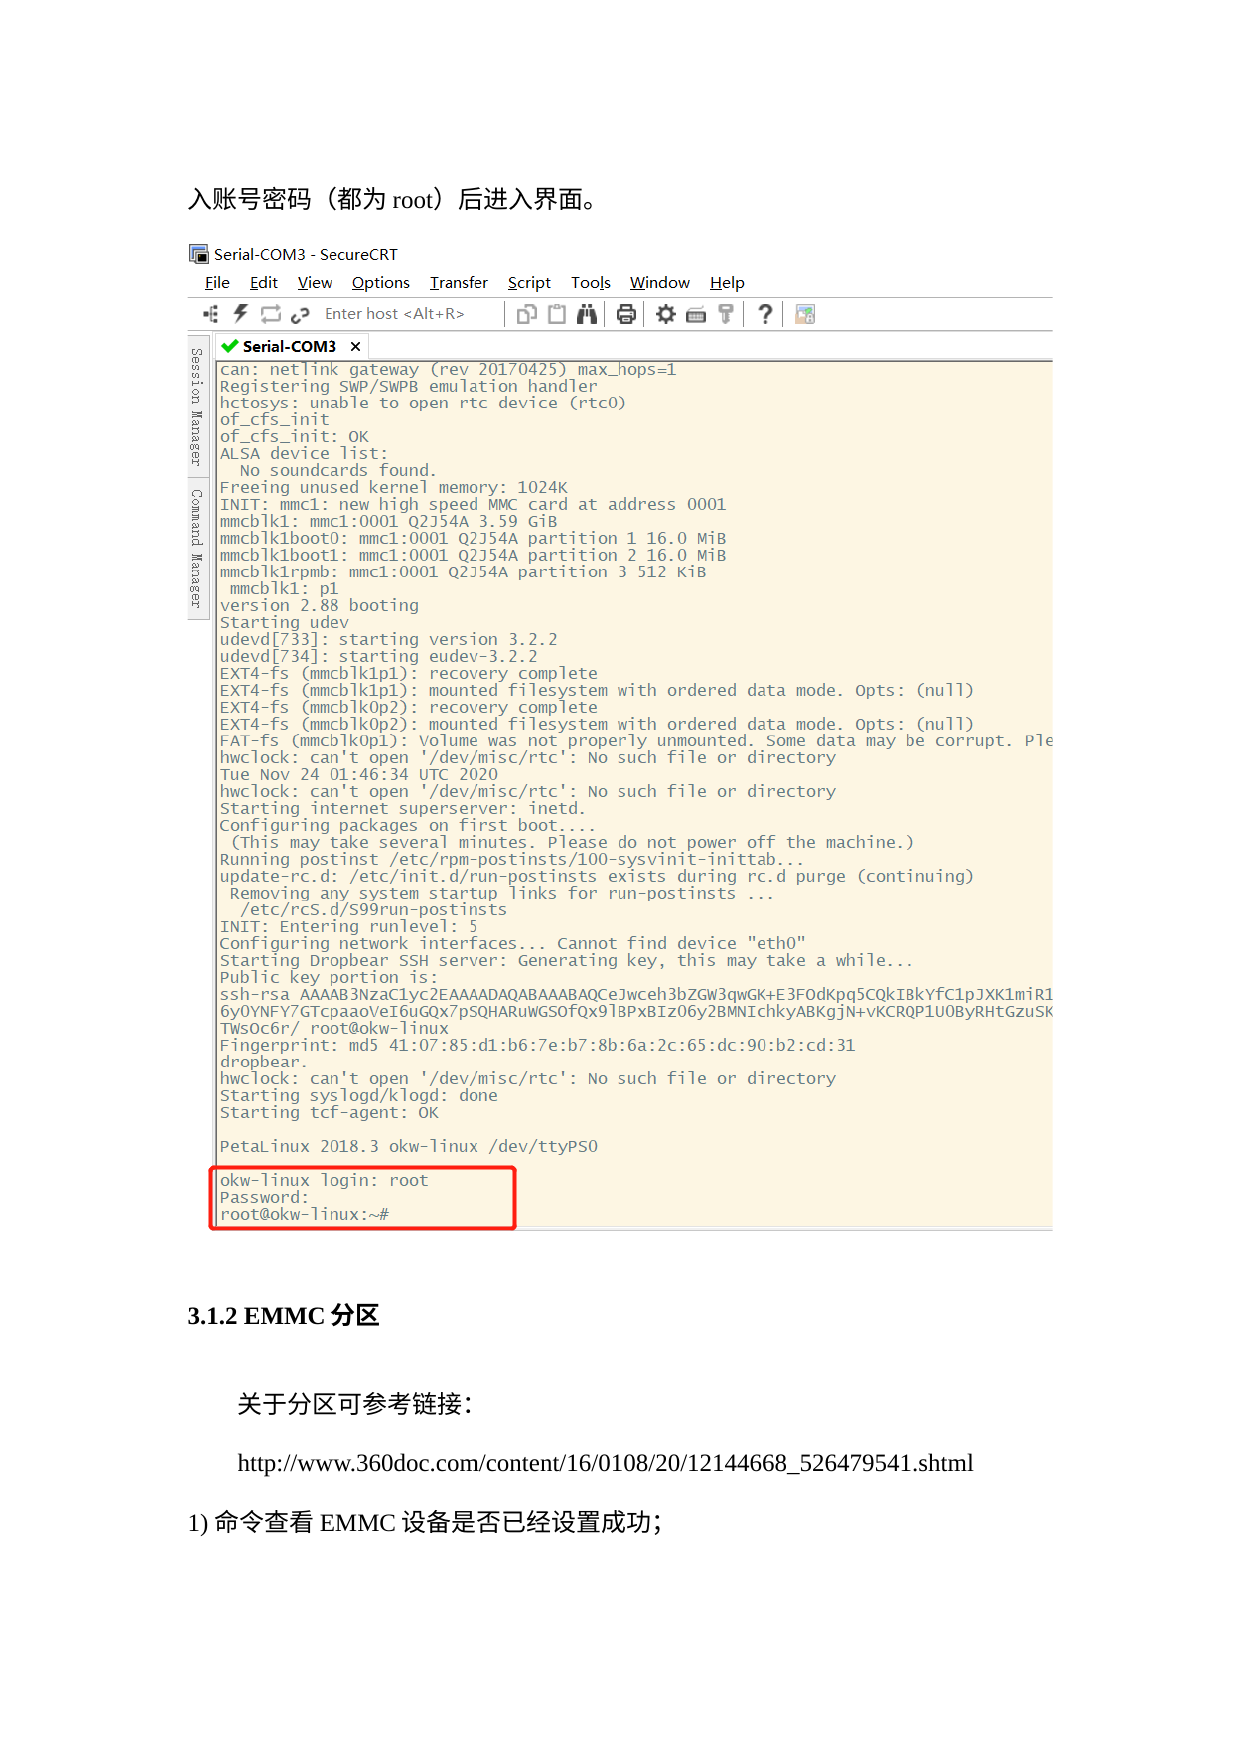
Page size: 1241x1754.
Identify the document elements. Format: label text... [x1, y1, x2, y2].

title 3.1.2 EMMC分区 [187, 1279, 1053, 1347]
text 1) 命令查看EMMC设备是否已经设置成功； [187, 1487, 1053, 1555]
text 关于分区可参考链接： [187, 1369, 1053, 1437]
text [187, 164, 1053, 232]
picture [187, 240, 1053, 1231]
text http://www.360doc.com/content/16/0108/20/12144668_526479541.shtml [187, 1446, 1053, 1480]
